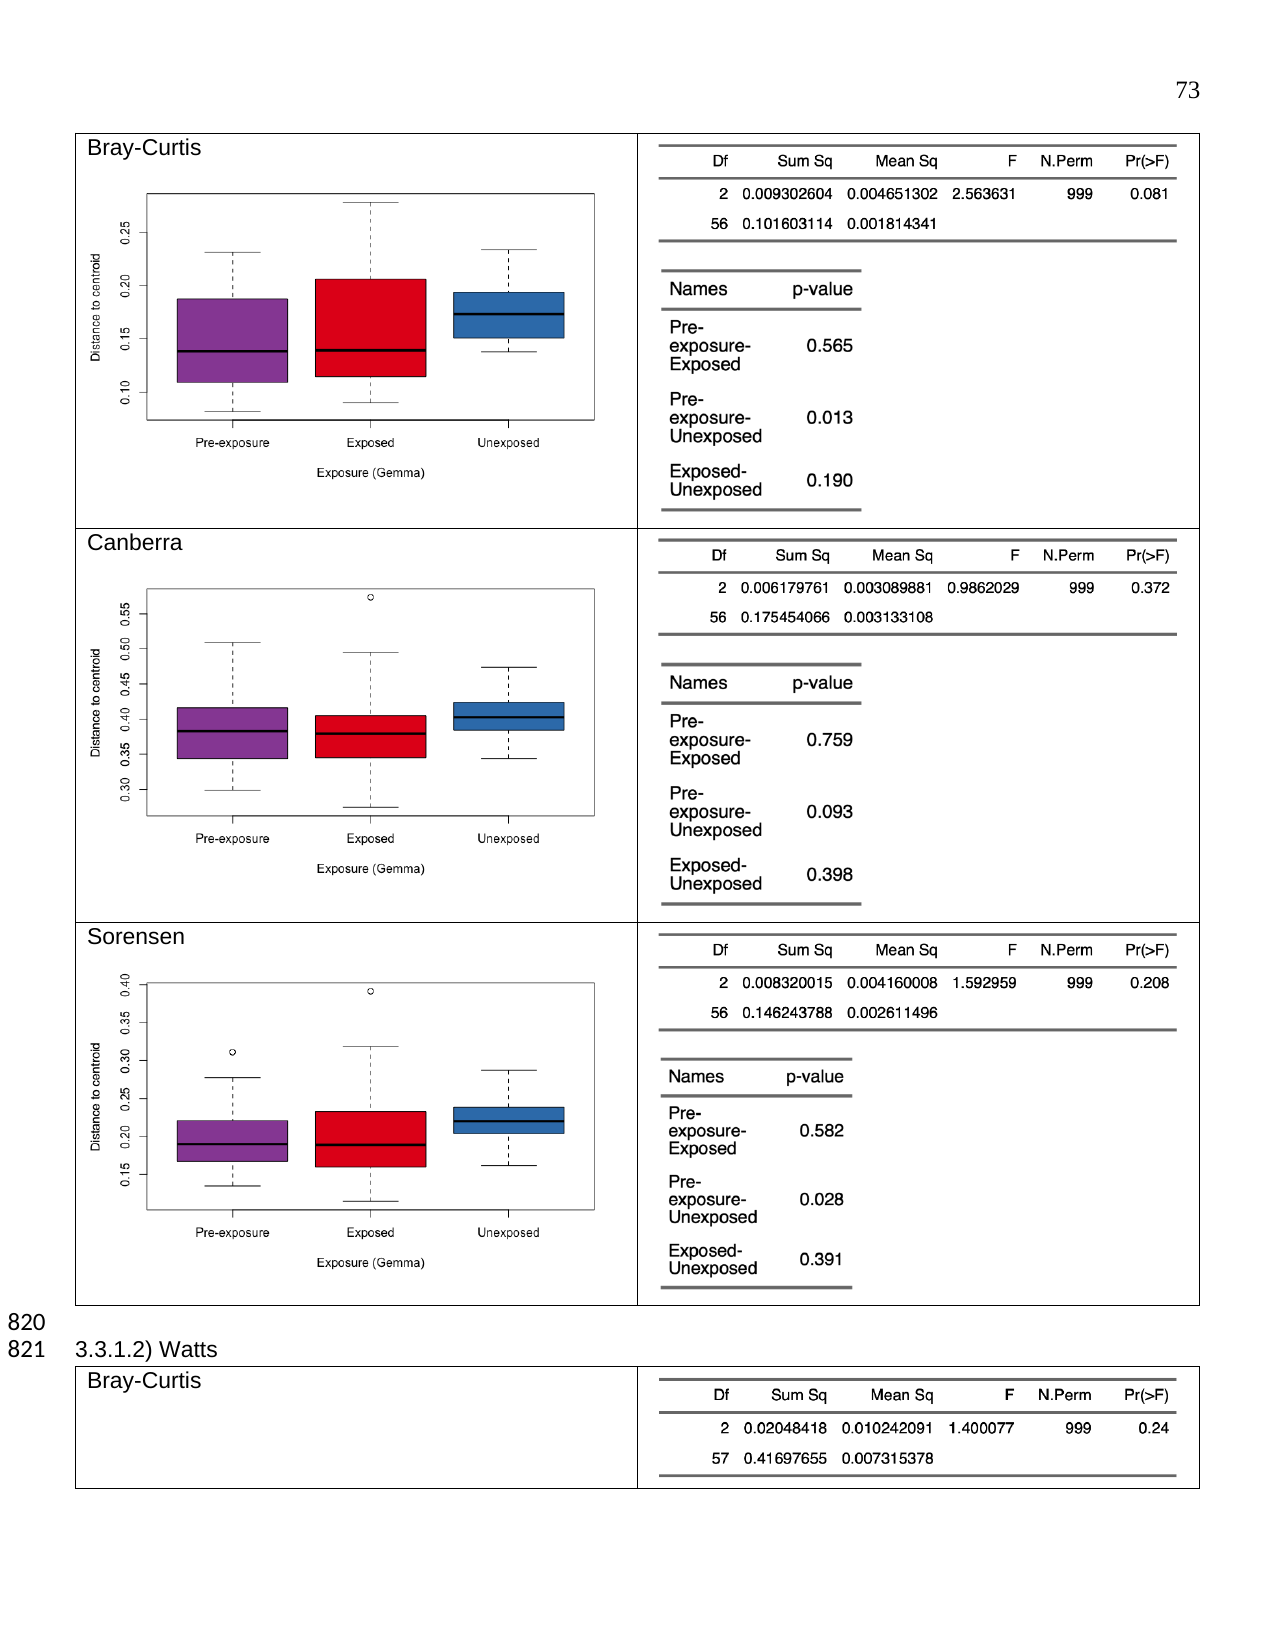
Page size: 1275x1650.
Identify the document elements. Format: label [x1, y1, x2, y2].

picture [648, 650, 874, 918]
picture [648, 1045, 864, 1301]
picture [86, 952, 625, 1285]
table_cell [76, 923, 637, 1305]
picture [648, 133, 1187, 253]
table_header [638, 134, 1199, 528]
picture [648, 256, 874, 524]
picture [86, 558, 625, 891]
table_header [1187, 1367, 1199, 1487]
table_cell [638, 923, 1199, 1305]
table_header [76, 1367, 637, 1487]
picture [648, 922, 1187, 1042]
table_header [638, 1367, 648, 1487]
picture [648, 1367, 1187, 1488]
picture [86, 163, 625, 495]
table_cell [638, 529, 1199, 922]
table_header [76, 134, 637, 528]
table_cell [76, 529, 637, 922]
picture [648, 528, 1187, 646]
